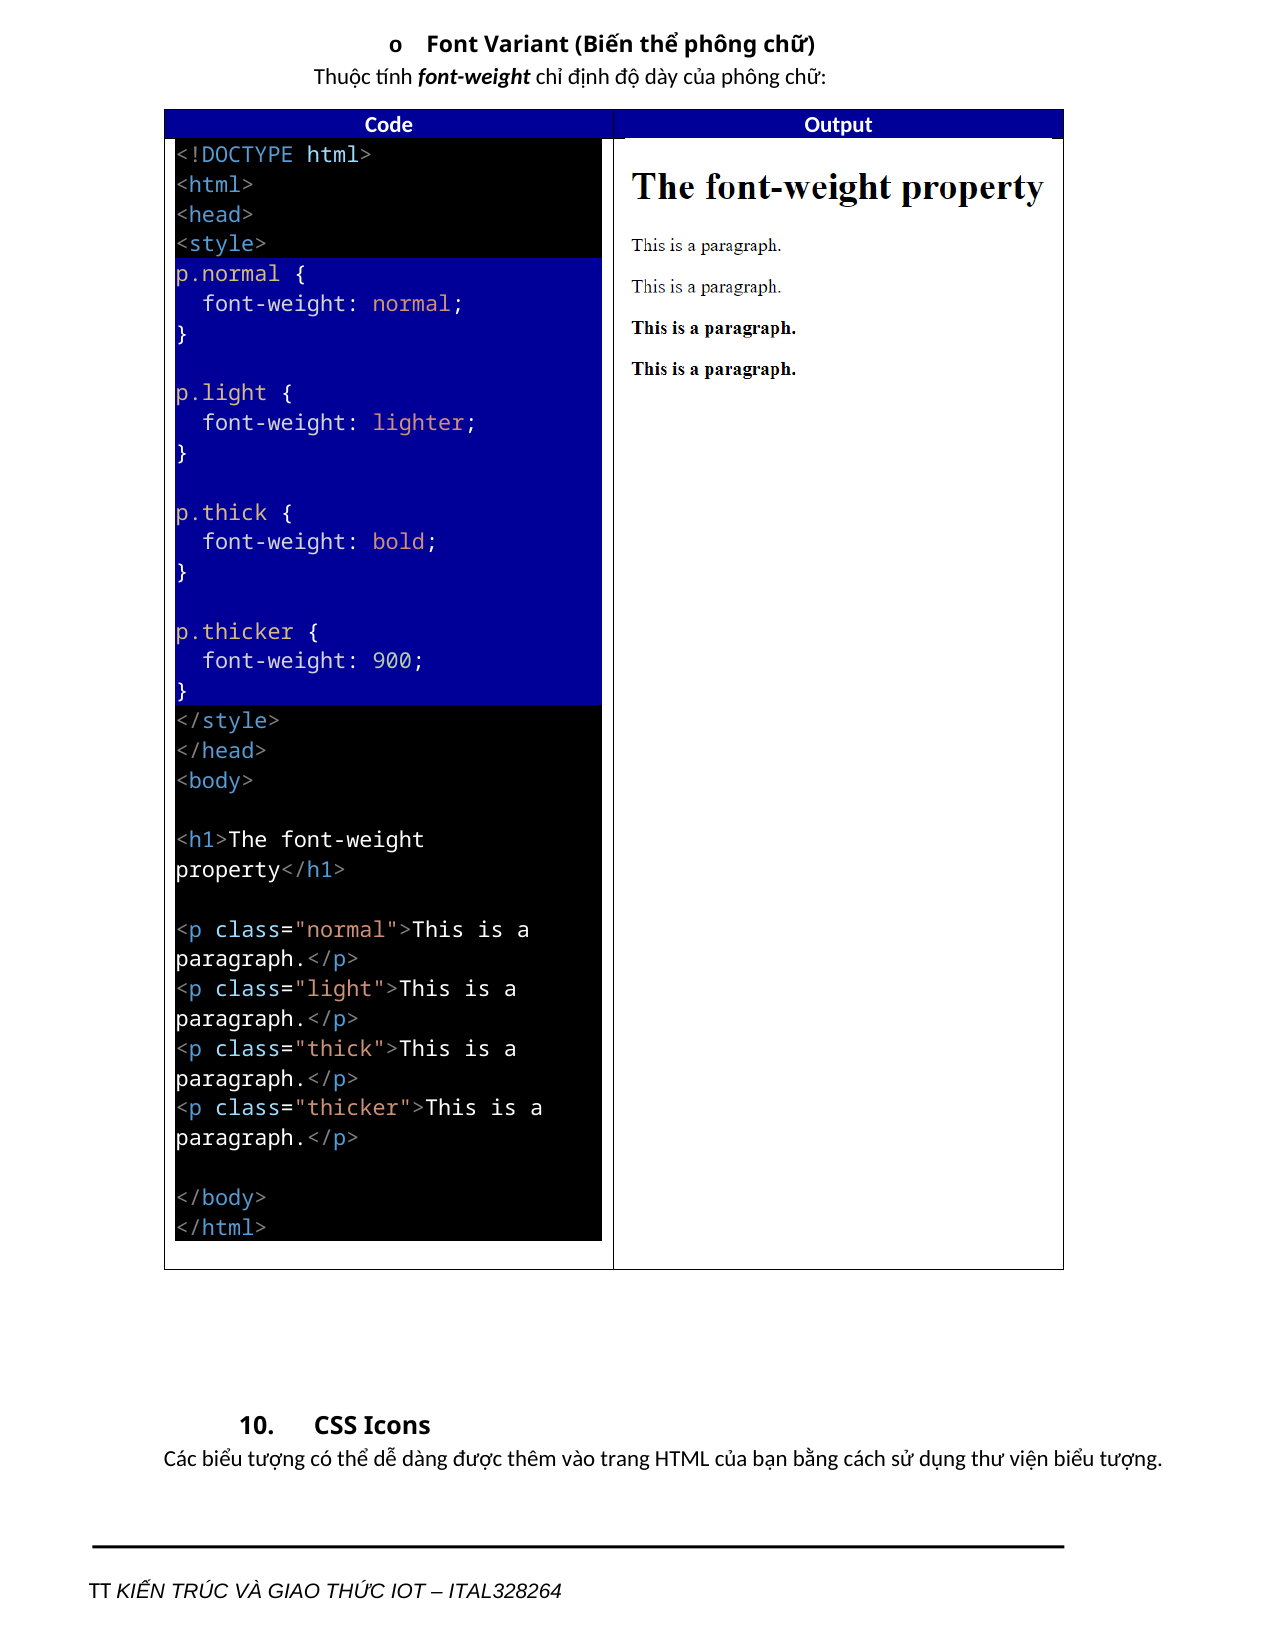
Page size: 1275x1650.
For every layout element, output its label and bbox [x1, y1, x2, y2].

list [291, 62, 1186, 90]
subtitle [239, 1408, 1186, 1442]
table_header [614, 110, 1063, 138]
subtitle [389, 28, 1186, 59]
picture [625, 138, 1052, 448]
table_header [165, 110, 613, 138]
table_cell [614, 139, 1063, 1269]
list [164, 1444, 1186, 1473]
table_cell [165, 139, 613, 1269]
